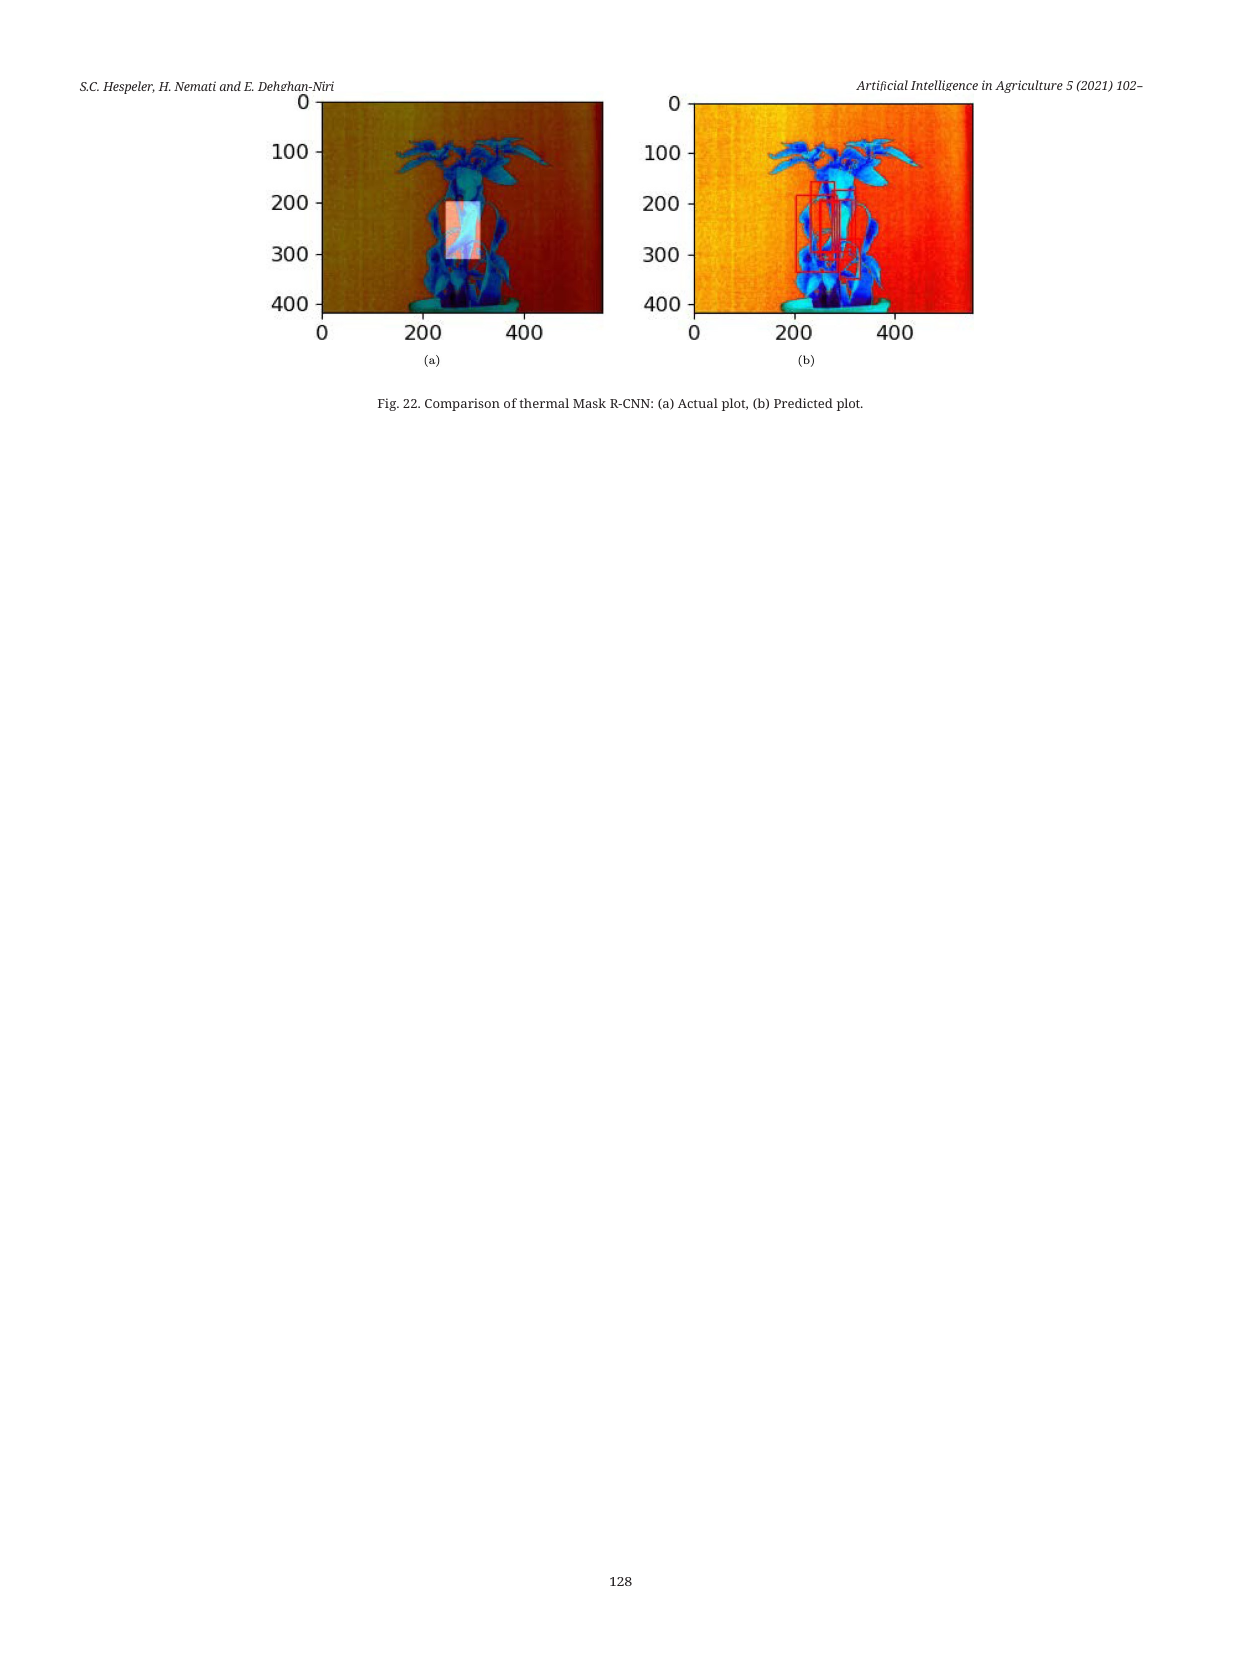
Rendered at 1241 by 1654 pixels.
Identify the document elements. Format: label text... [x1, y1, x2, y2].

picture [265, 91, 975, 367]
text Fig. 22. Comparison of thermal Mask R-CNN: (a) Actual plot, (b) Predicted plot. [67, 395, 1173, 412]
